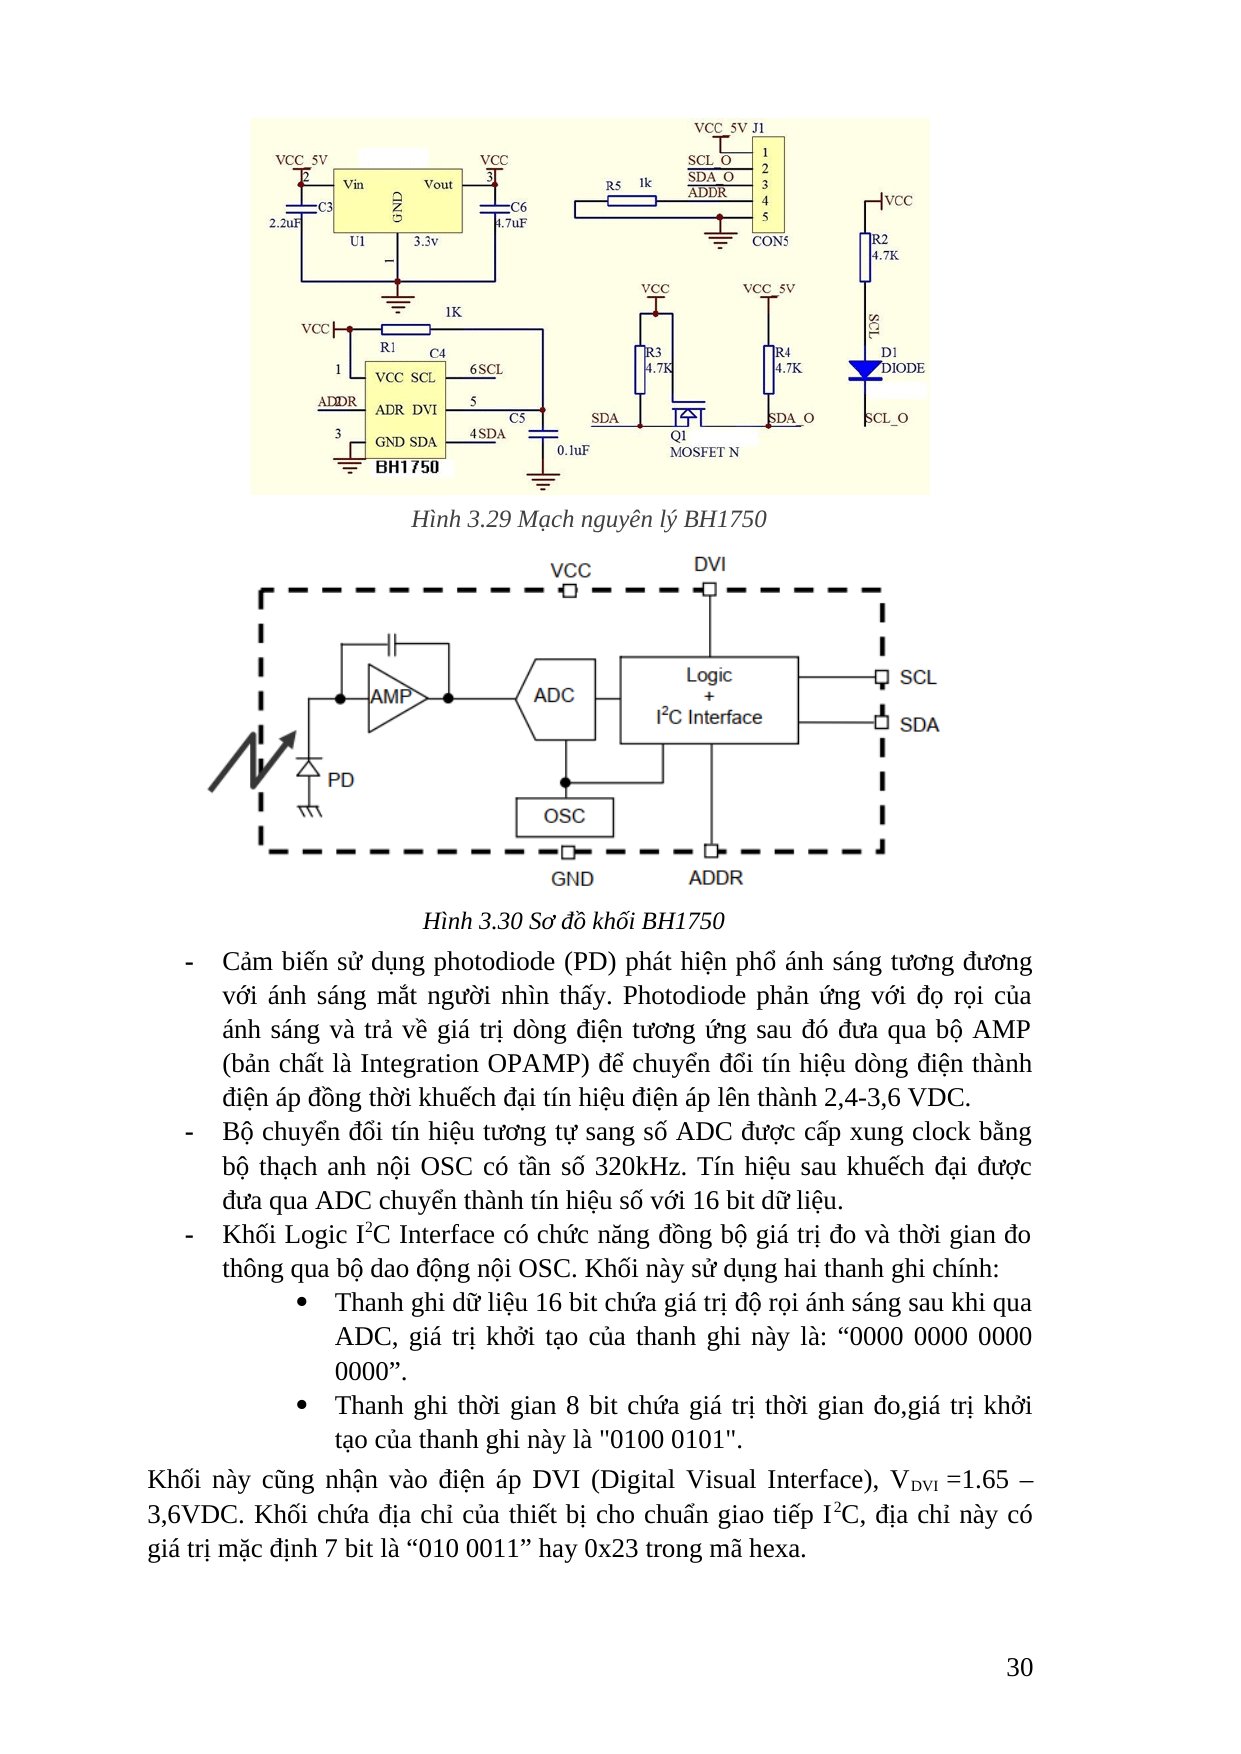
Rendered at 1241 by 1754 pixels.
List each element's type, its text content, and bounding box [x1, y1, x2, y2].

list Bộ chuyển đổi tín hiệu tương tự sang số ADC được cấp xung clock bằng bộ thạch anh nội OSC có tần số 320kHz. Tín hiệu sau khuếch đại được đưa qua ADC chuyển thành tín hiệu số với 16 bit dữ liệu. [184, 1115, 1033, 1215]
list Thanh ghi thời gian 8 bit chứa giá trị thời gian đo,giá trị khởi tạo của thanh ghi này là "0100 0101". [297, 1389, 1033, 1454]
picture [201, 553, 979, 891]
list Thanh ghi dữ liệu 16 bit chứa giá trị độ rọi ánh sáng sau khi qua ADC, giá trị khởi tạo của thanh ghi này là: “0000 0000 0000 0000”. [297, 1286, 1033, 1386]
text Khối này cũng nhận vào điện áp DVI (Digital Visual Interface), VDVI =1.65 – 3,6VDC. Khối chứa địa chỉ của thiết bị cho chuẩn giao tiếp I2C, địa chỉ này có giá trị mặc định 7 bit là “010 0011” hay 0x23 trong mã hexa. [147, 1463, 1033, 1563]
picture [250, 118, 930, 495]
list Cảm biến sử dụng photodiode (PD) phát hiện phổ ánh sáng tương đương với ánh sáng mắt người nhìn thấy. Photodiode phản ứng với đọ rọi của ánh sáng và trả về giá trị dòng điện tương ứng sau đó đưa qua bộ AMP (bản chất là Integration OPAMP) để chuyển đổi tín hiệu dòng điện thành điện áp đồng thời khuếch đại tín hiệu điện áp lên thành 2,4-3,6 VDC. [184, 944, 1033, 1112]
list Khối Logic I2C Interface có chức năng đồng bộ giá trị đo và thời gian đo thông qua bộ dao động nội OSC. Khối này sử dụng hai thanh ghi chính: [184, 1218, 1033, 1283]
